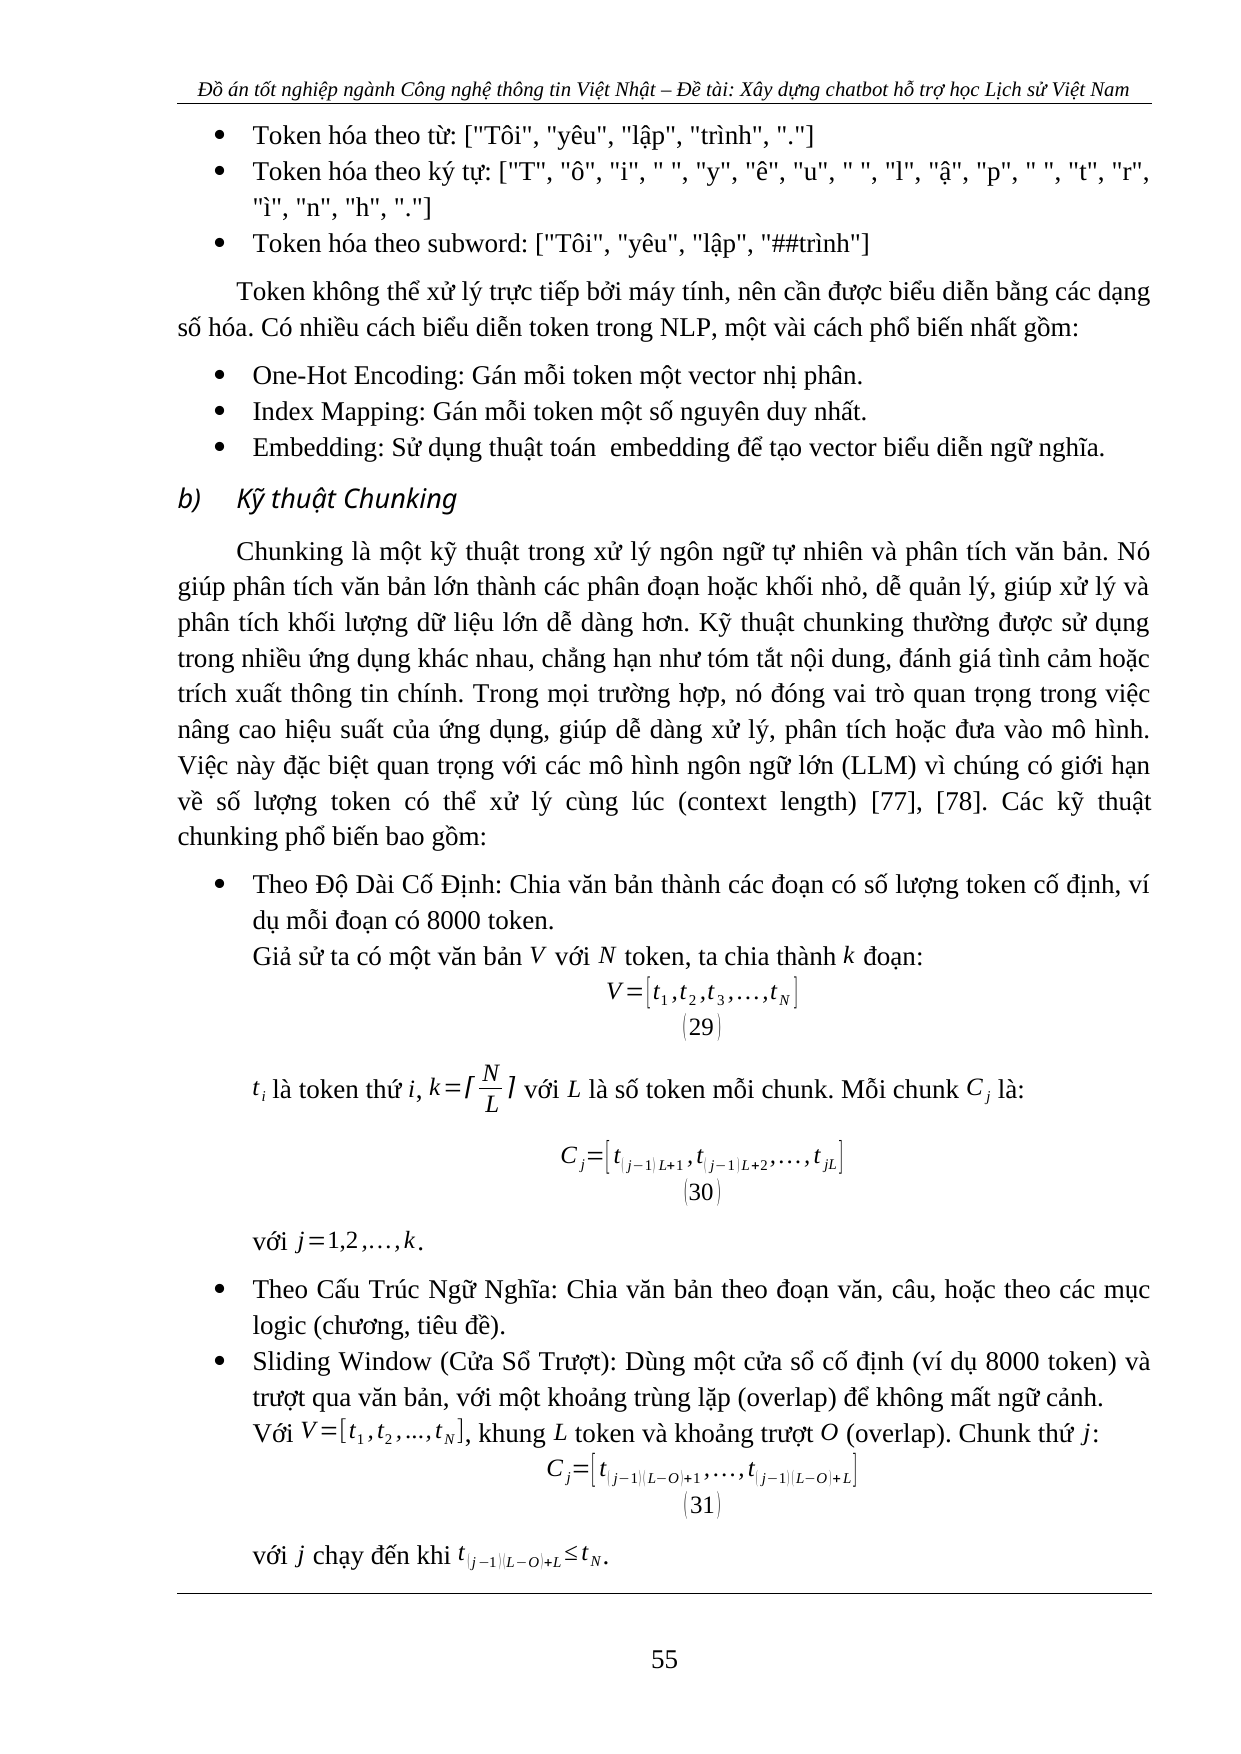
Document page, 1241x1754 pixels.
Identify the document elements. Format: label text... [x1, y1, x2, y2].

text ​ là token thứ , với là số token mỗi chunk. Mỗi chunk ​ là: [177, 1059, 1152, 1118]
subtitle Kỹ thuật Chunking [177, 480, 1152, 517]
list Index Mapping: Gán mỗi token một số nguyên duy nhất. [215, 395, 1152, 427]
list Theo Độ Dài Cố Định: Chia văn bản thành các đoạn có số lượng token cố định, ví dụ mỗi đoạn có 8000 token. [215, 869, 1152, 936]
list Token hóa theo subword: ["Tôi", "yêu", "lập", "##trình"] [215, 227, 1152, 258]
text với chạy đến khi . [177, 1538, 1152, 1571]
list Token hóa theo ký tự: ["T", "ô", "i", " ", "y", "ê", "u", " ", "l", "ậ", "p", " ", "t", "r", "ì", "n", "h", "."] [215, 155, 1152, 222]
text với . [177, 1225, 1152, 1256]
list Với , khung token và khoảng trượt (overlap). Chunk thứ : [252, 1417, 1152, 1448]
list Token hóa theo từ: ["Tôi", "yêu", "lập", "trình", "."] [215, 119, 1152, 151]
text Token không thể xử lý trực tiếp bởi máy tính, nên cần được biểu diễn bằng các dạng số hóa. Có nhiều cách biểu diễn token trong NLP, một vài cách phổ biến nhất gồm: [177, 275, 1152, 342]
list Embedding: Sử dụng thuật toán embedding để tạo vector biểu diễn ngữ nghĩa. [215, 431, 1152, 462]
list Sliding Window (Cửa Sổ Trượt): Dùng một cửa sổ cố định (ví dụ 8000 token) và trượt qua văn bản, với một khoảng trùng lặp (overlap) để không mất ngữ cảnh. [215, 1345, 1152, 1412]
text Chunking là một kỹ thuật trong xử lý ngôn ngữ tự nhiên và phân tích văn bản. Nó giúp phân tích văn bản lớn thành các phân đoạn hoặc khối nhỏ, dễ quản lý, giúp xử lý và phân tích khối lượng dữ liệu lớn dễ dàng hơn. Kỹ thuật chunking thường được sử dụng trong nhiều ứng dụng khác nhau, chẳng hạn như tóm tắt nội dung, đánh giá tình cảm hoặc trích xuất thông tin chính. Trong mọi trường hợp, nó đóng vai trò quan trọng trong việc nâng cao hiệu suất của ứng dụng, giúp dễ dàng xử lý, phân tích hoặc đưa vào mô hình. Việc này đặc biệt quan trọng với các mô hình ngôn ngữ lớn (LLM) vì chúng có giới hạn về số lượng token có thể xử lý cùng lúc (context length) . Các kỹ thuật chunking phổ biến bao gồm: [177, 534, 1152, 852]
list Theo Cấu Trúc Ngữ Nghĩa: Chia văn bản theo đoạn văn, câu, hoặc theo các mục logic (chương, tiêu đề). [215, 1273, 1152, 1340]
list Giả sử ta có một văn bản với token, ta chia thành đoạn: [252, 940, 1152, 971]
list One-Hot Encoding: Gán mỗi token một vector nhị phân. [215, 359, 1152, 391]
